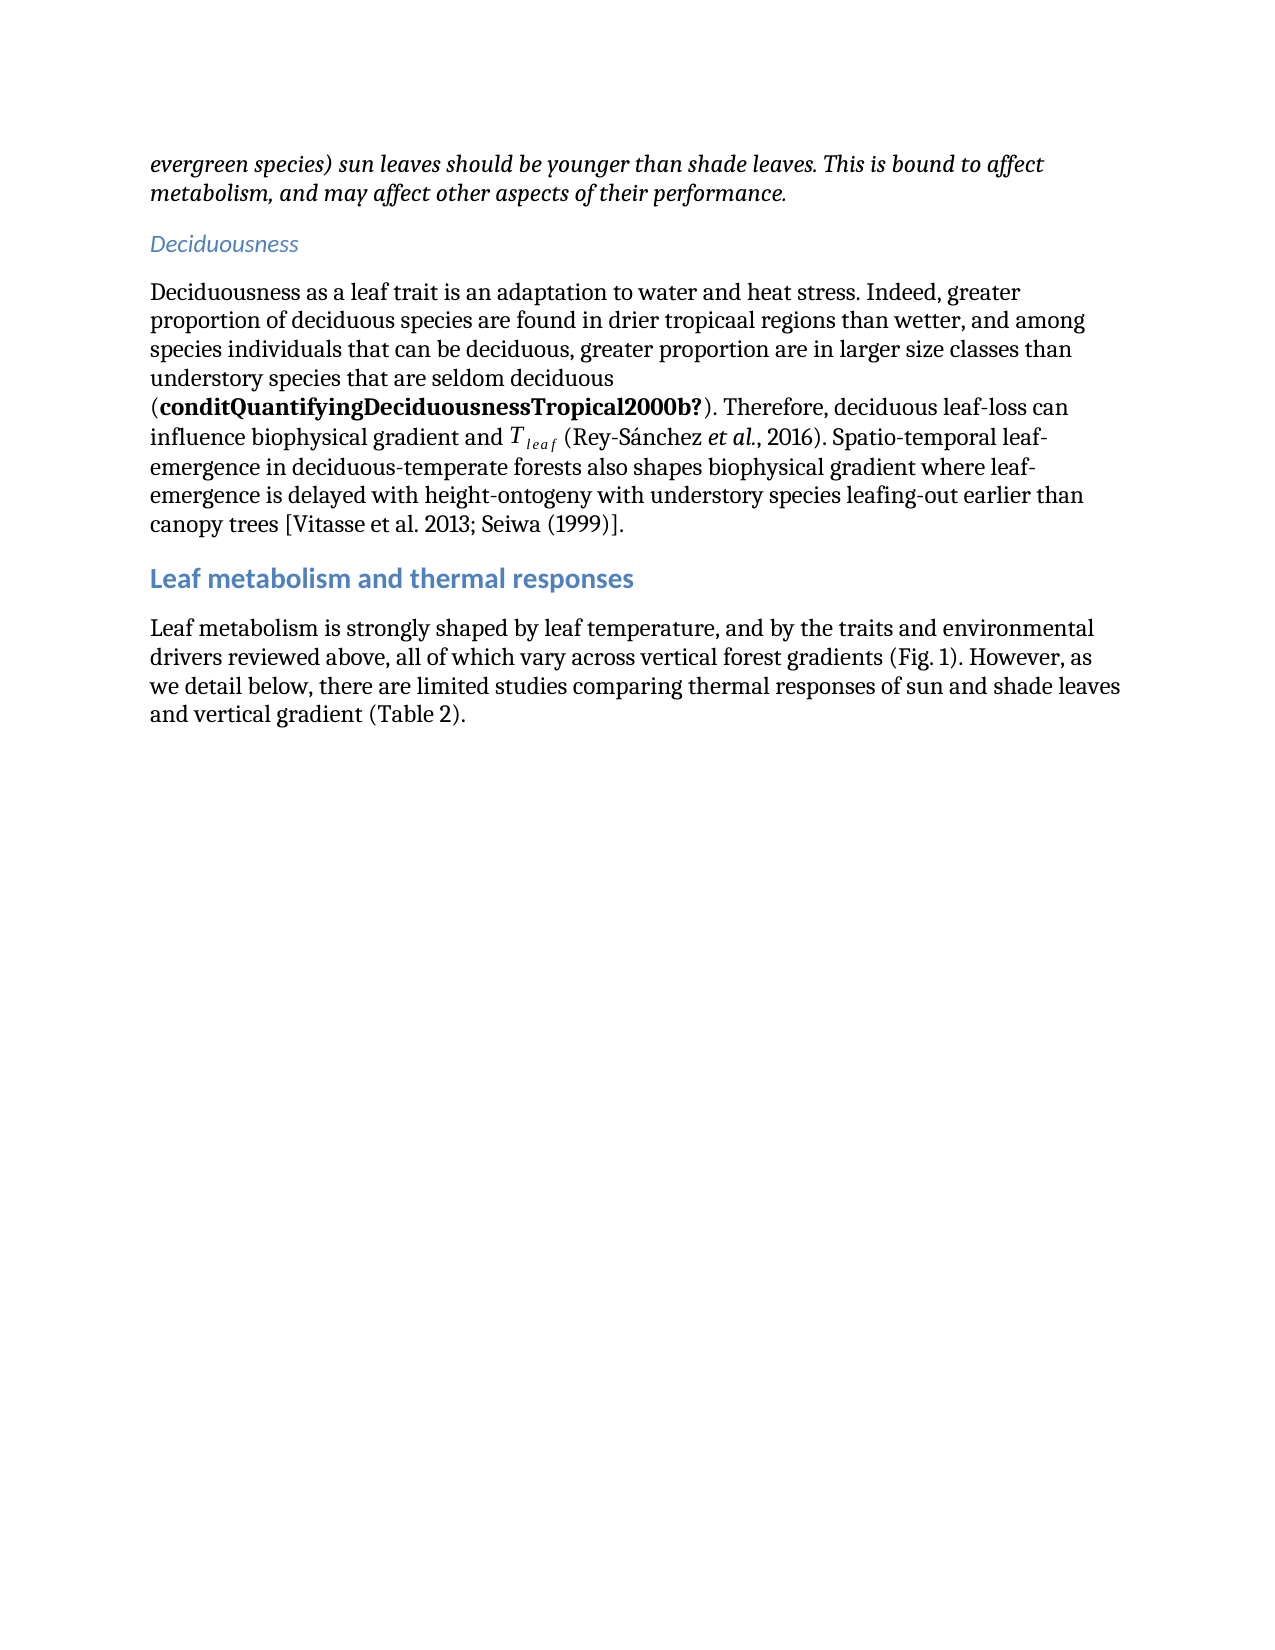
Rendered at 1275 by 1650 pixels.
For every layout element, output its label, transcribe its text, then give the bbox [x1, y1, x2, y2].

subtitle Deciduousness [150, 228, 1125, 259]
text Deciduousness as a leaf trait is an adaptation to water and heat stress. Indeed, greater proportion of deciduous species are found in drier tropicaal regions than wetter, and among species individuals that can be deciduous, greater proportion are in larger size classes than understory species that are seldom deciduous (conditQuantifyingDeciduousnessTropical2000b?). Therefore, deciduous leaf-loss can influence biophysical gradient and (Rey-Sánchez et al., 2016). Spatio-temporal leaf-emergence in deciduous-temperate forests also shapes biophysical gradient where leaf-emergence is delayed with height-ontogeny with understory species leafing-out earlier than canopy trees [Vitasse et al. 2013; Seiwa (1999)]. [150, 278, 1125, 539]
text Leaf metabolism is strongly shaped by leaf temperature, and by the traits and environmental drivers reviewed above, all of which vary across vertical forest gradients (Fig. 1). However, as we detail below, there are limited studies comparing thermal responses of sun and shade leaves and vertical gradient (Table 2). [150, 614, 1125, 729]
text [150, 150, 1125, 207]
subtitle Leaf metabolism and thermal responses [150, 560, 1125, 595]
